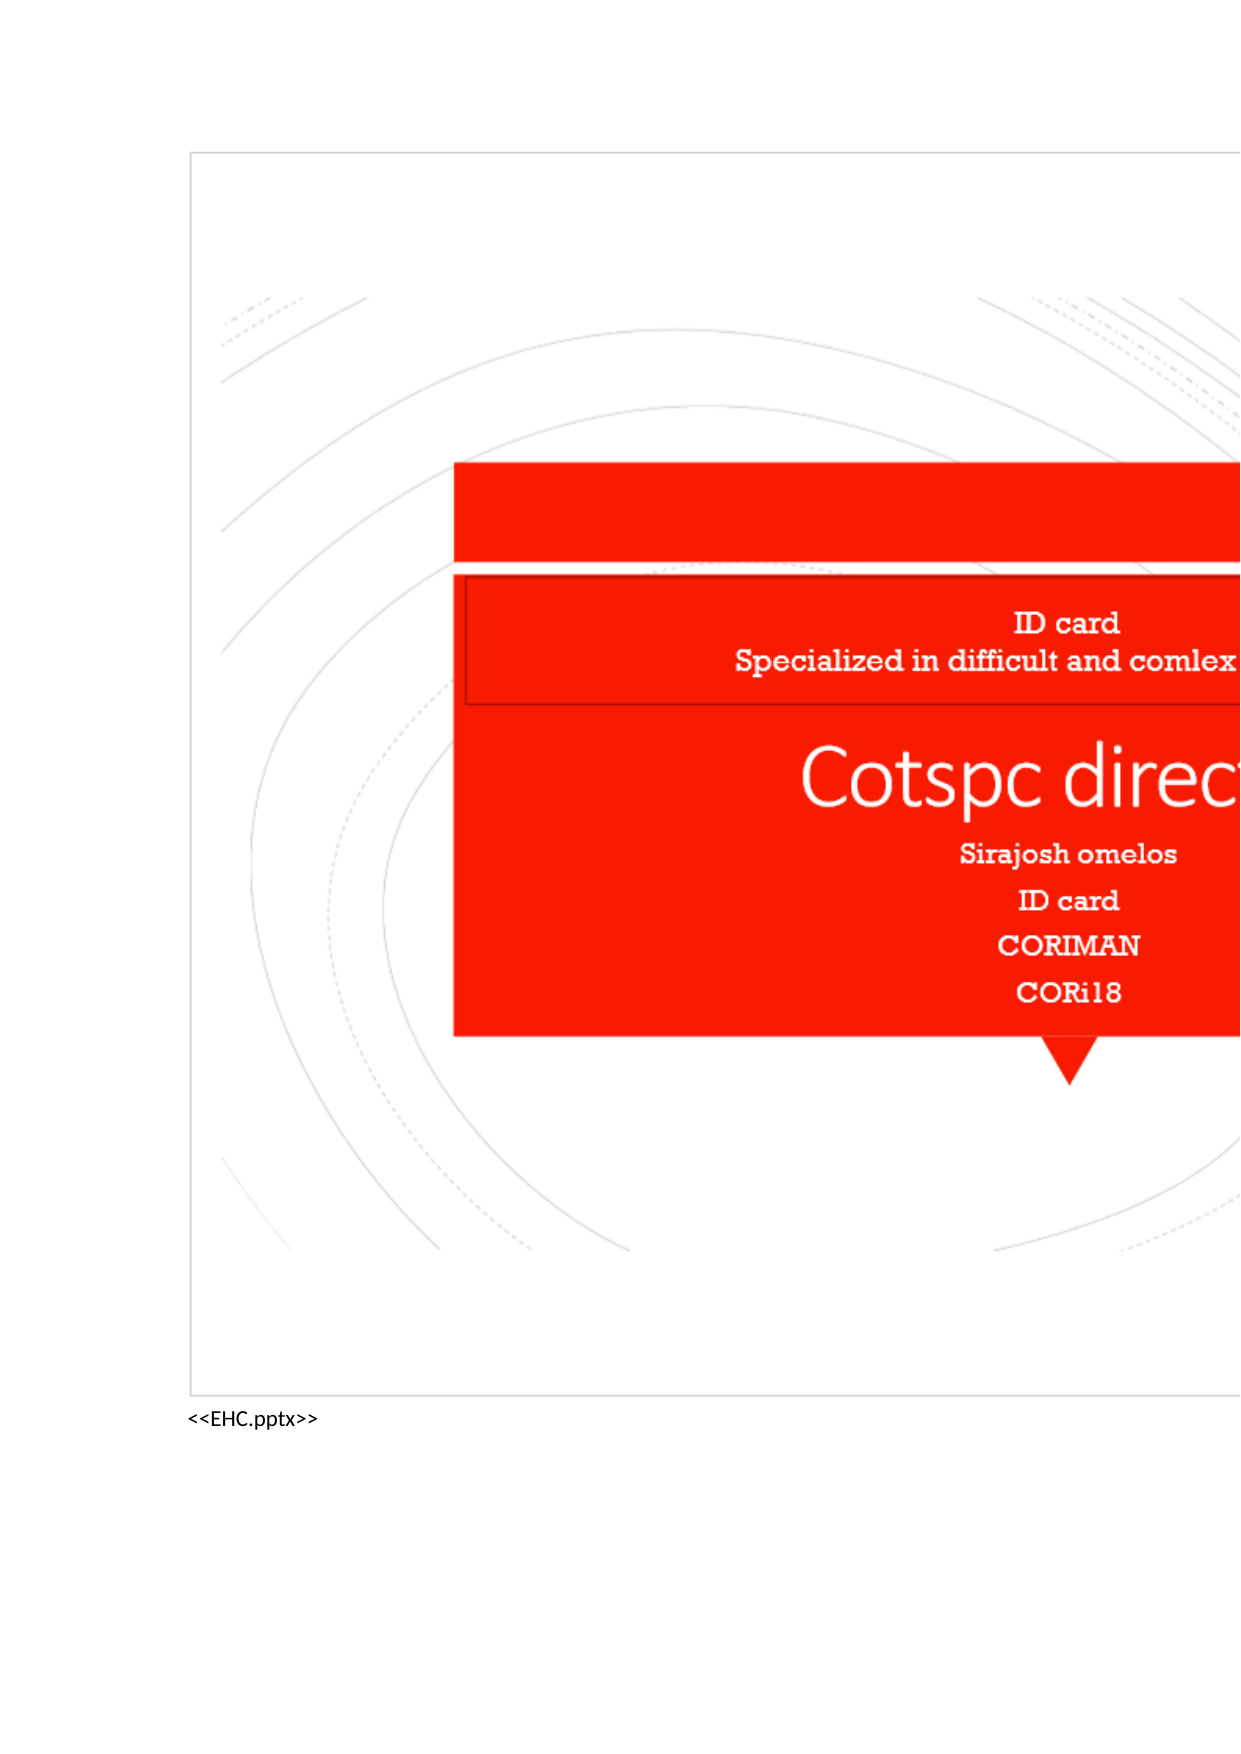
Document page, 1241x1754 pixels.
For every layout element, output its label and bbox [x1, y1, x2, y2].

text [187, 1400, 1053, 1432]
picture [187, 150, 1241, 1400]
